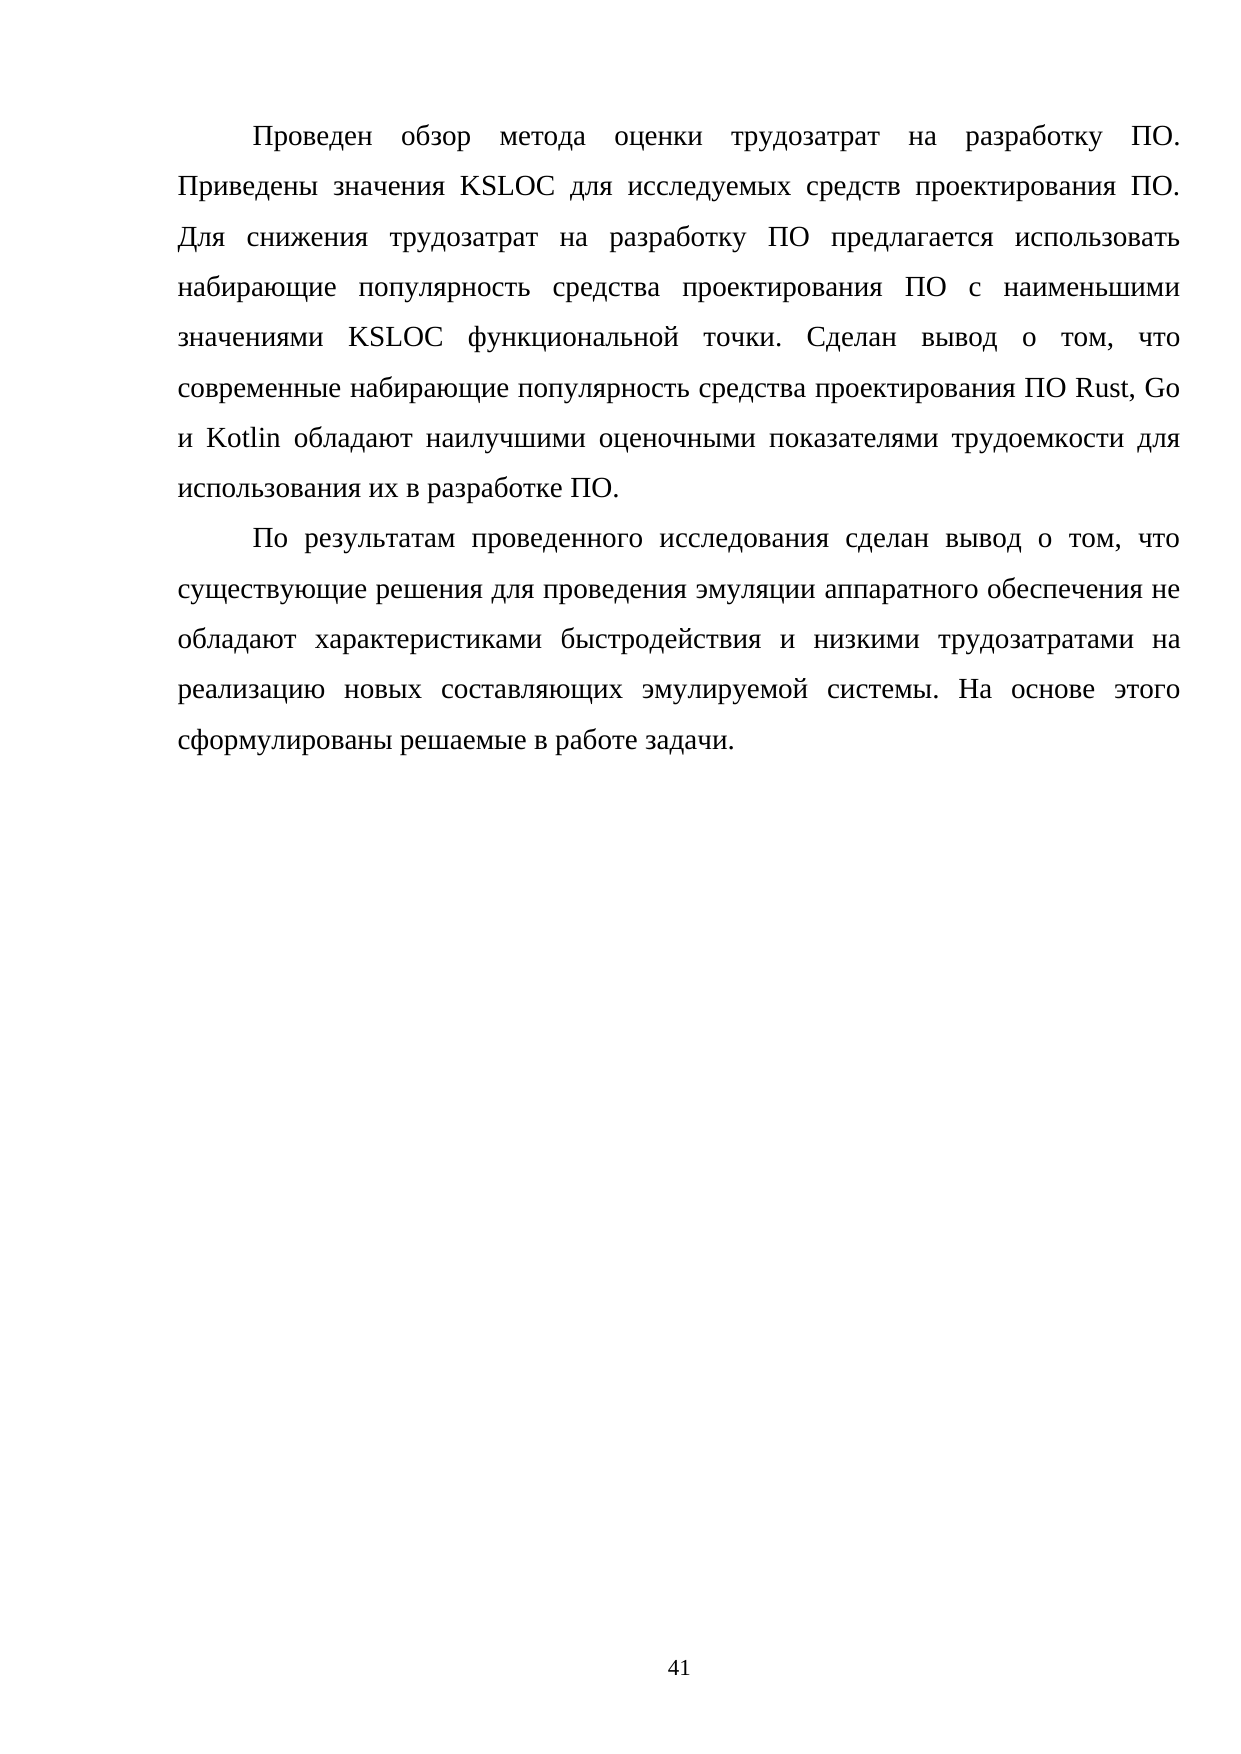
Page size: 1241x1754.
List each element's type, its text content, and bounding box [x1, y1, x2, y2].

text Проведен обзор метода оценки трудозатрат на разработку ПО. Приведены значения KSLOC для исследуемых средств проектирования ПО. Для снижения трудозатрат на разработку ПО предлагается использовать набирающие популярность средства проектирования ПО с наименьшими значениями KSLOC функциональной точки. Сделан вывод о том, что современные набирающие популярность средства проектирования ПО Rust, Go и Kotlin обладают наилучшими оценочными показателями трудоемкости для использования их в разработке ПО. [177, 118, 1181, 504]
text По результатам проведенного исследования сделан вывод о том, что существующие решения для проведения эмуляции аппаратного обеспечения не обладают характеристиками быстродействия и низкими трудозатратами на реализацию новых составляющих эмулируемой системы. На основе этого сформулированы решаемые в работе задачи. [177, 521, 1181, 755]
